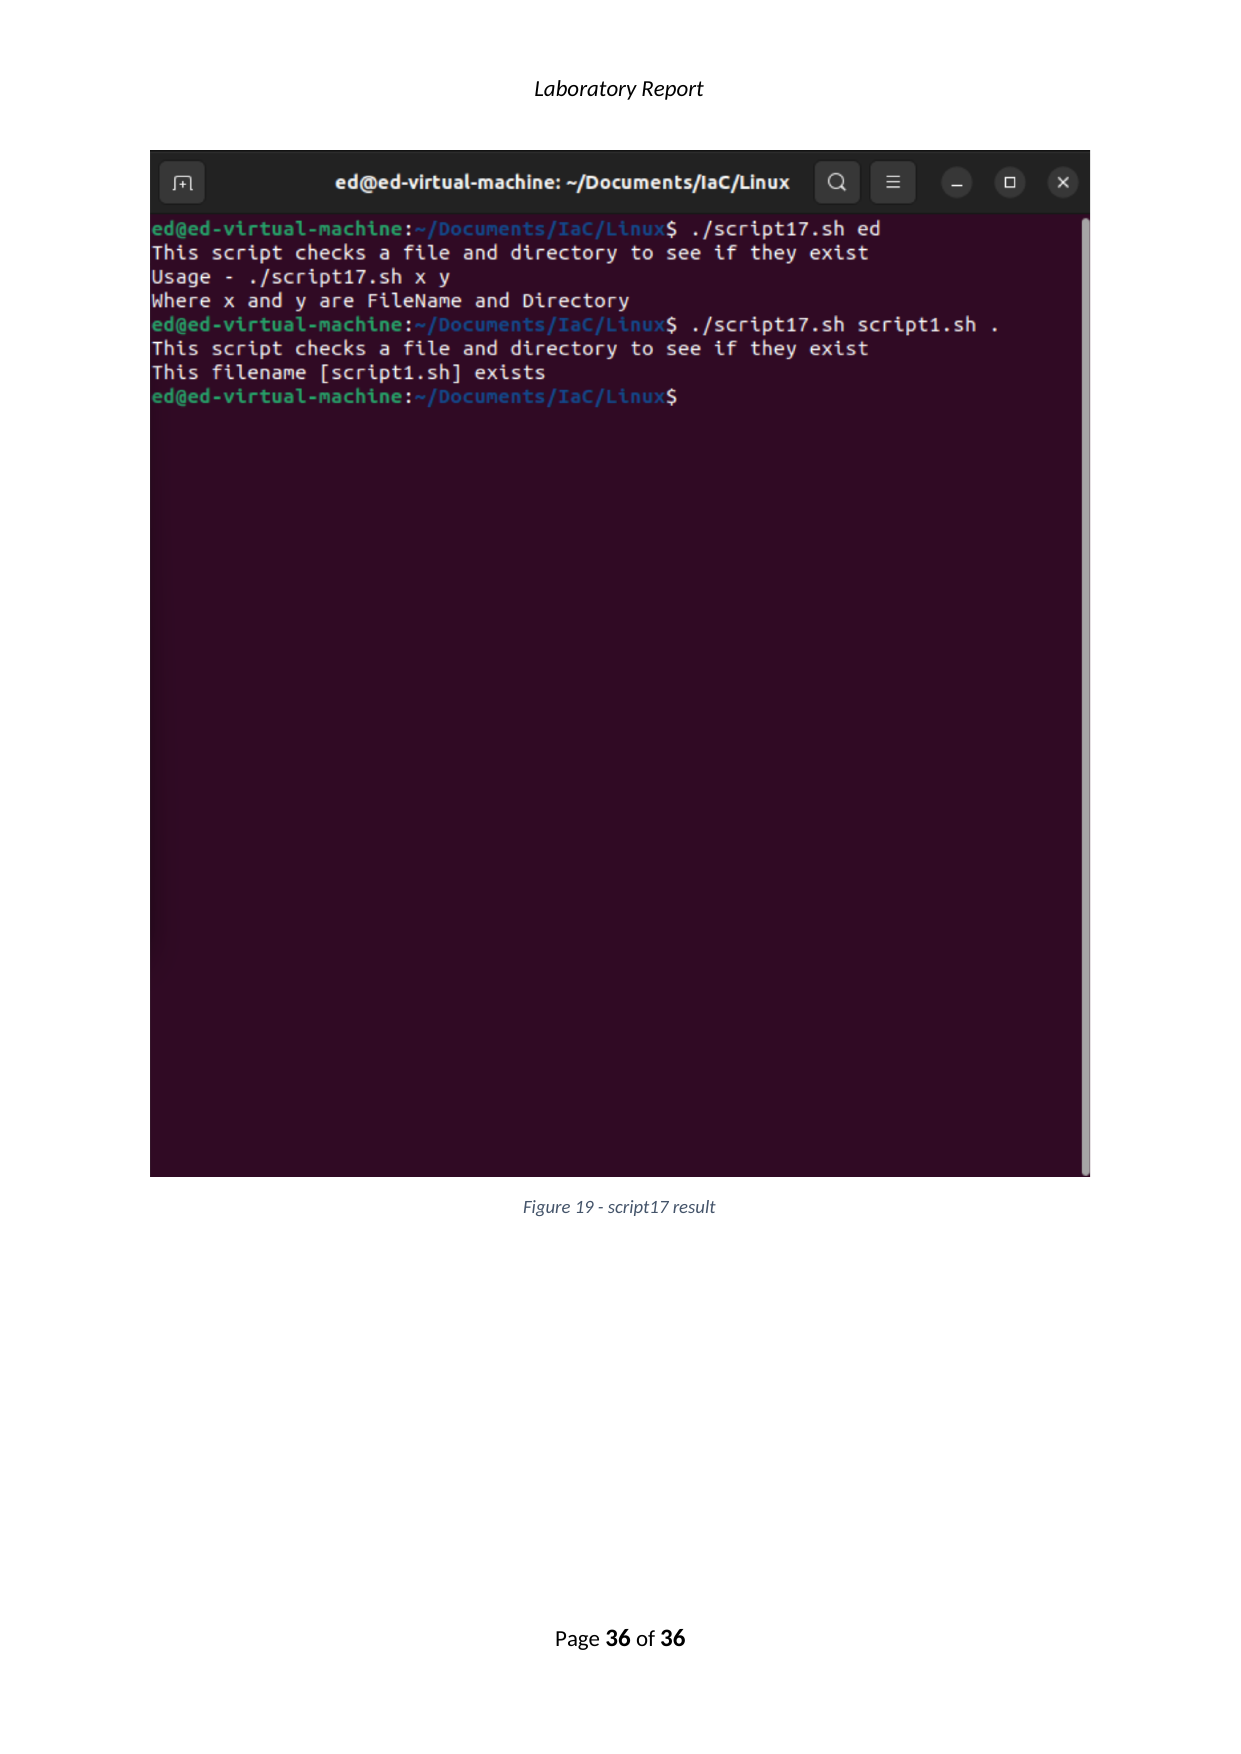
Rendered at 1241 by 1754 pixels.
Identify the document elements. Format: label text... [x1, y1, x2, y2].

text Figure 19 - script17 result [150, 1195, 1090, 1218]
picture [150, 150, 1091, 1177]
